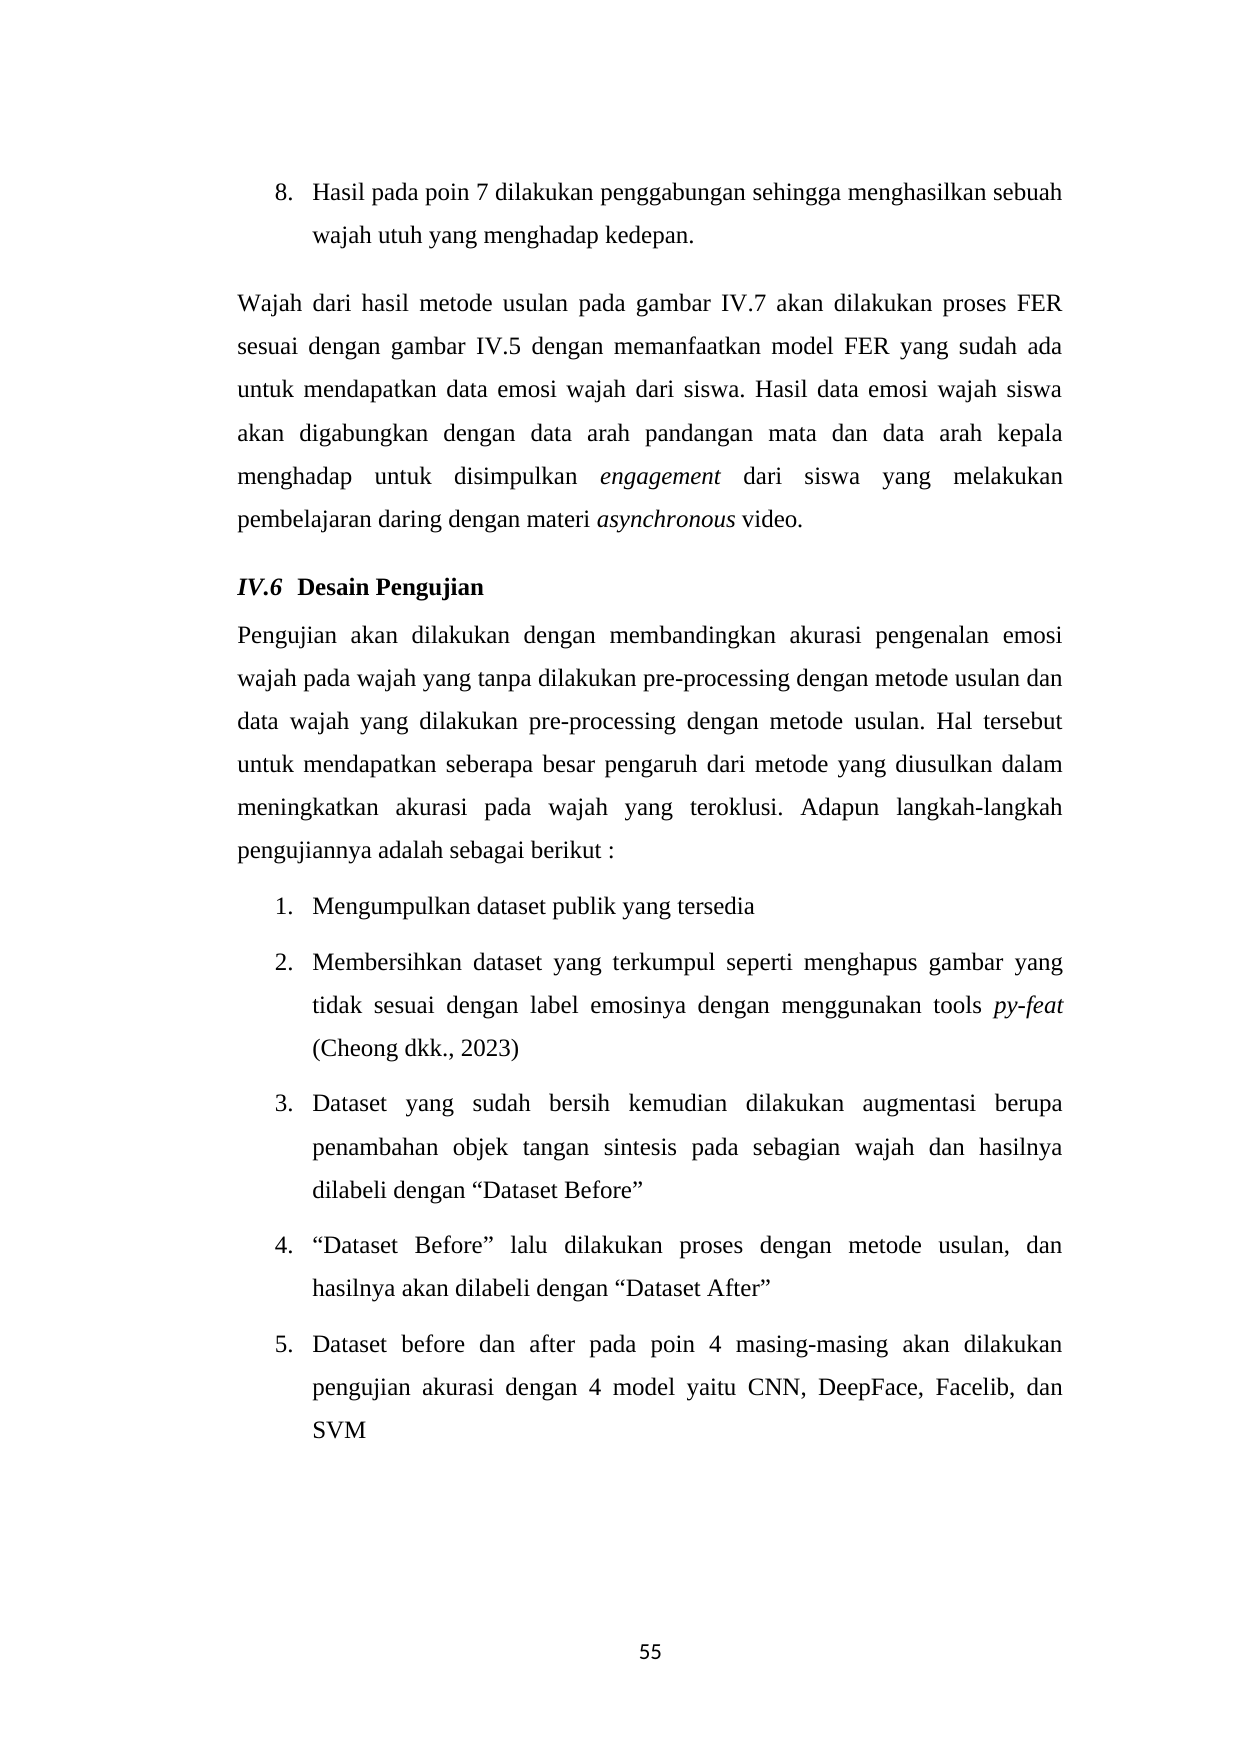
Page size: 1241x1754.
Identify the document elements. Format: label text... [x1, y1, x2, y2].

list Dataset yang sudah bersih kemudian dilakukan augmentasi berupa penambahan objek tangan sintesis pada sebagian wajah dan hasilnya dilabeli dengan “Dataset Before” [274, 1088, 1063, 1203]
list Desain Pengujian [237, 572, 1063, 601]
list Mengumpulkan dataset publik yang tersedia [274, 891, 1063, 920]
text Pengujian akan dilakukan dengan membandingkan akurasi pengenalan emosi wajah pada wajah yang tanpa dilakukan pre-processing dengan metode usulan dan data wajah yang dilakukan pre-processing dengan metode usulan. Hal tersebut untuk mendapatkan seberapa besar pengaruh dari metode yang diusulkan dalam meningkatkan akurasi pada wajah yang teroklusi. Adapun langkah-langkah pengujiannya adalah sebagai berikut : [237, 620, 1063, 864]
list Dataset before dan after pada poin 4 masing-masing akan dilakukan pengujian akurasi dengan 4 model yaitu CNN, DeepFace, Facelib, dan SVM [274, 1329, 1063, 1444]
list Hasil pada poin 7 dilakukan penggabungan sehingga menghasilkan sebuah wajah utuh yang menghadap kedepan. [274, 177, 1063, 249]
text Wajah dari hasil metode usulan pada gambar IV.7 akan dilakukan proses FER sesuai dengan gambar IV.5 dengan memanfaatkan model FER yang sudah ada untuk mendapatkan data emosi wajah dari siswa. Hasil data emosi wajah siswa akan digabungkan dengan data arah pandangan mata dan data arah kepala menghadap untuk disimpulkan engagement dari siswa yang melakukan pembelajaran daring dengan materi asynchronous video. [237, 288, 1063, 533]
list “Dataset Before” lalu dilakukan proses dengan metode usulan, dan hasilnya akan dilabeli dengan “Dataset After” [274, 1230, 1063, 1302]
list Membersihkan dataset yang terkumpul seperti menghapus gambar yang tidak sesuai dengan label emosinya dengan menggunakan tools py-feat (Cheong dkk., 2023) [274, 947, 1063, 1062]
